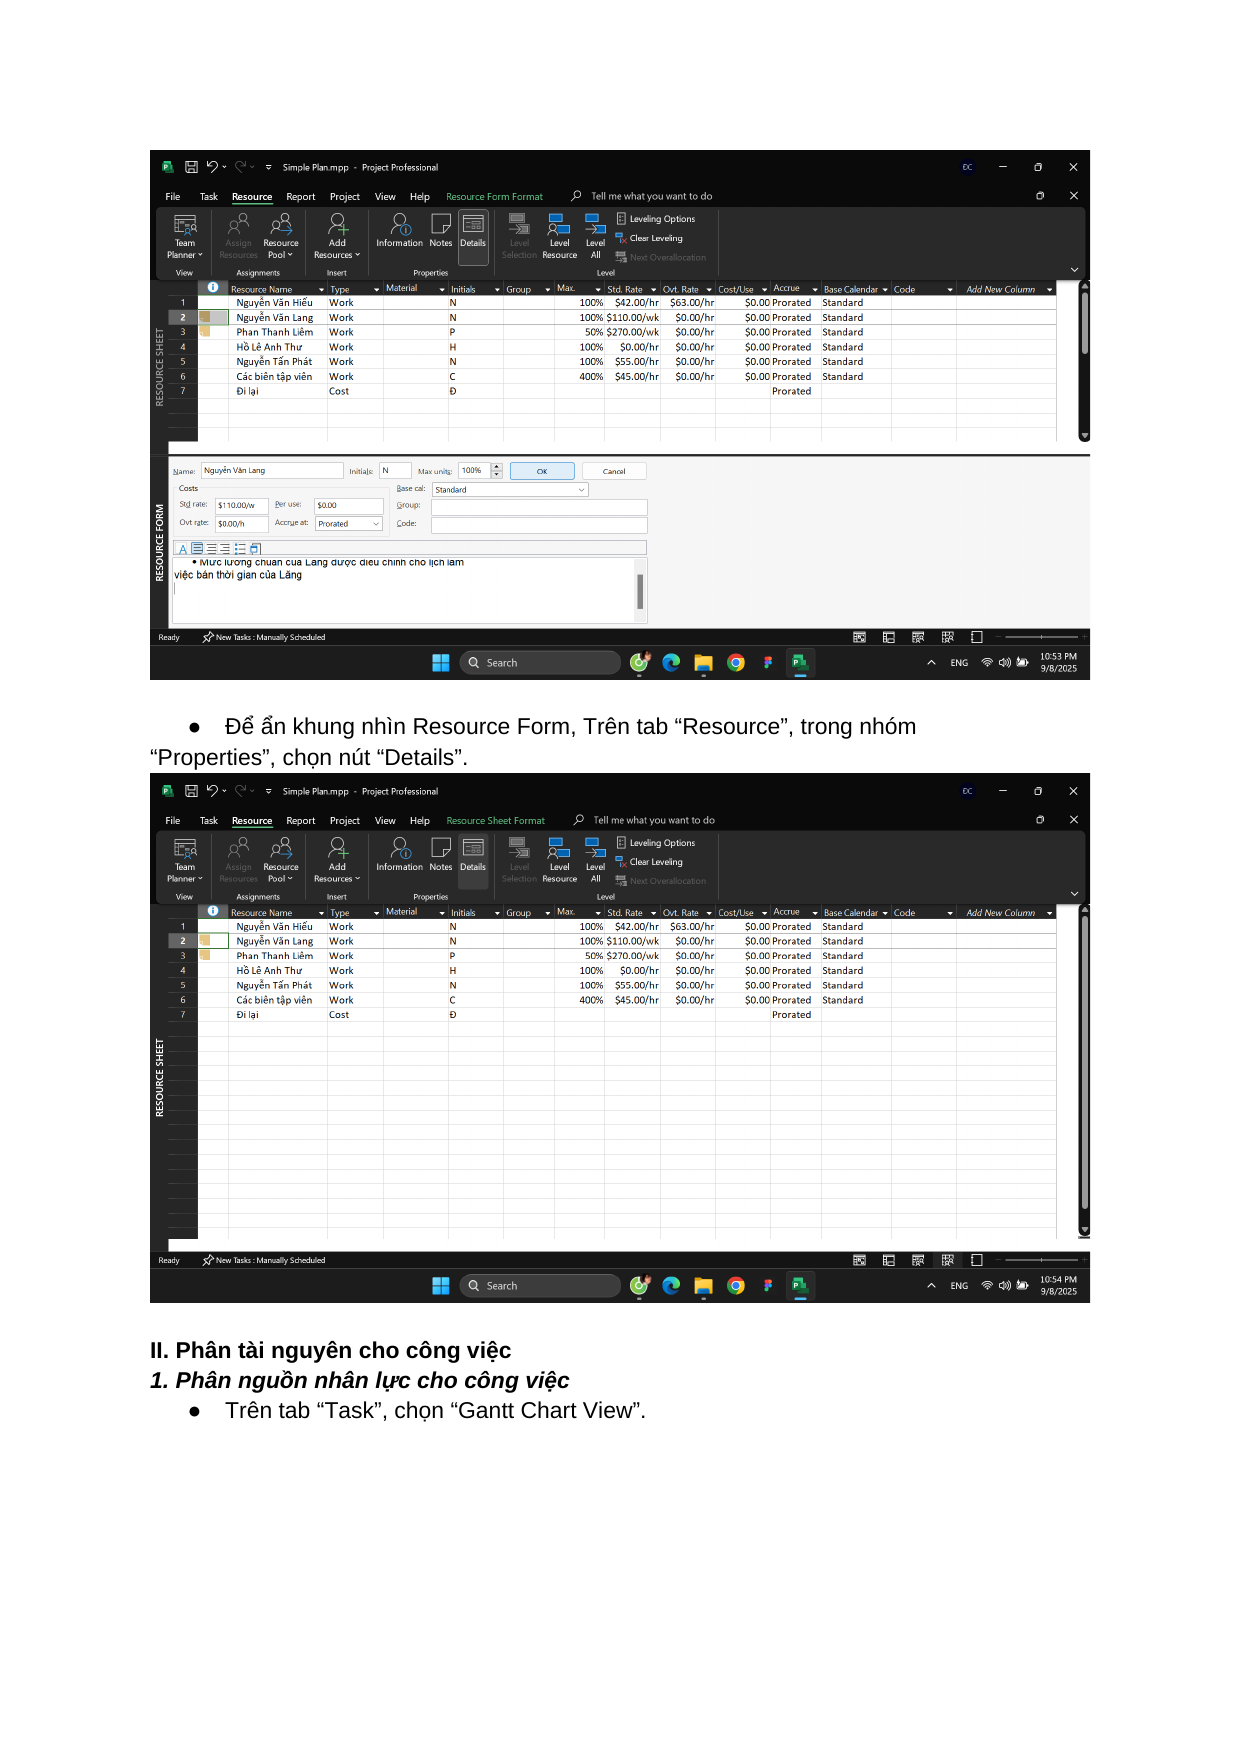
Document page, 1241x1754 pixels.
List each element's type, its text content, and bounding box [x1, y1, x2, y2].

list Để ẩn khung nhìn Resource Form, Trên tab “Resource”, trong nhóm [187, 713, 1090, 739]
text II. Phân tài nguyên cho công việc [150, 1337, 1090, 1363]
text 1. Phân nguồn nhân lực cho công việc [150, 1367, 1090, 1393]
list Trên tab “Task”, chọn “Gantt Chart View”. [187, 1397, 1090, 1424]
picture [150, 773, 1091, 1303]
picture [150, 150, 1091, 680]
text “Properties”, chọn nút “Details”. [150, 743, 1090, 770]
